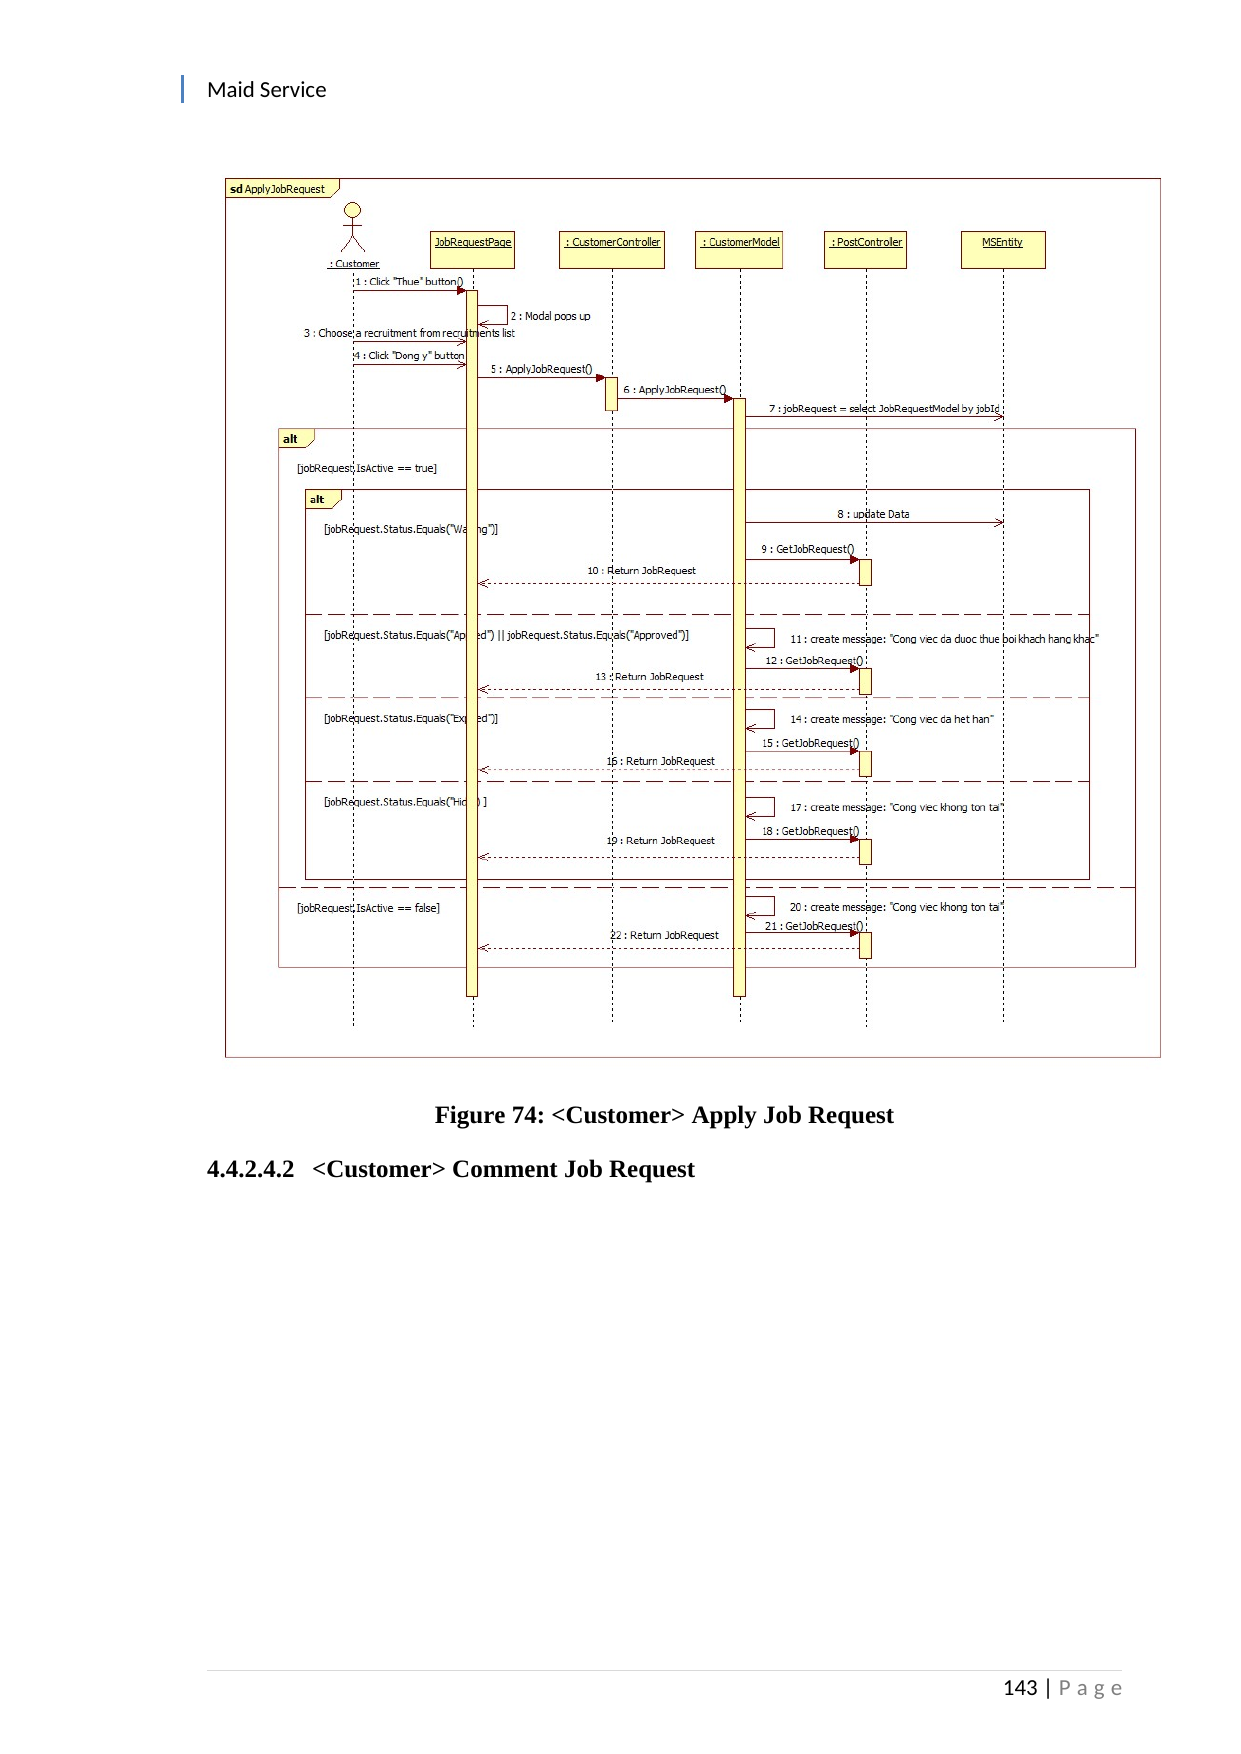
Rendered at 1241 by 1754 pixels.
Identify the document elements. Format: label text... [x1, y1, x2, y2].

subtitle Figure 74: <Customer> Apply Job Request [207, 1100, 1122, 1129]
picture [206, 160, 1179, 1075]
subtitle <Customer> Comment Job Request [207, 1154, 1122, 1183]
